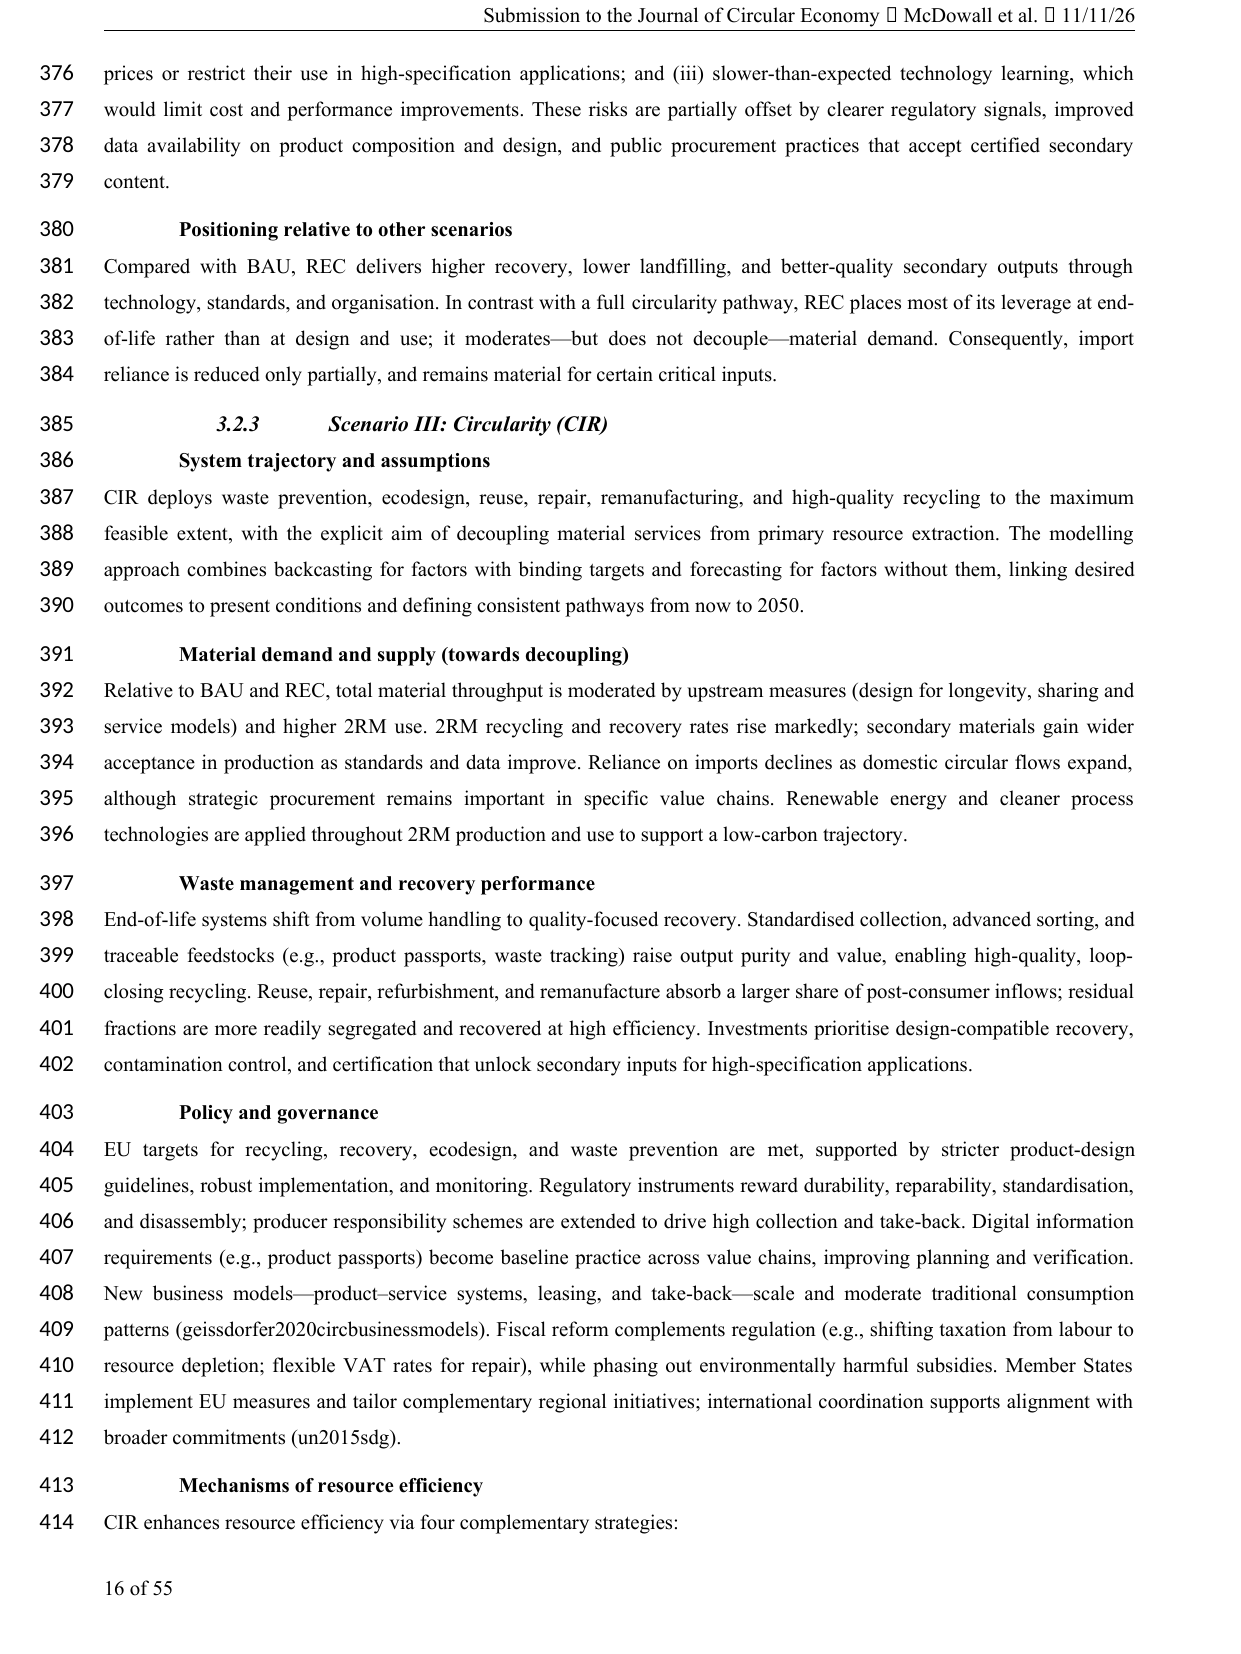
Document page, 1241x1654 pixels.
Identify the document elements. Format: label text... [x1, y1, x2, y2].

text Relative to BAU and REC, total material throughput is moderated by upstream measures (design for longevity, sharing and service models) and higher 2RM use. 2RM recycling and recovery rates rise markedly; secondary materials gain wider acceptance in production as standards and data improve. Reliance on imports declines as domestic circular flows expand, although strategic procurement remains important in specific value chains. Renewable energy and cleaner process technologies are applied throughout 2RM production and use to support a low-carbon trajectory. [103, 678, 1135, 846]
subtitle Mechanisms of resource efficiency [178, 1473, 1135, 1497]
subtitle Scenario III: Circularity (CIR) [216, 411, 1135, 436]
subtitle Policy and governance [178, 1100, 1135, 1124]
text CIR enhances resource efficiency via four complementary strategies: [103, 1510, 1135, 1534]
subtitle Waste management and recovery performance [178, 871, 1135, 895]
text End-of-life systems shift from volume handling to quality-focused recovery. Standardised collection, advanced sorting, and traceable feedstocks (e.g., product passports, waste tracking) raise output purity and value, enabling high-quality, loop-closing recycling. Reuse, repair, refurbishment, and remanufacture absorb a larger share of post-consumer inflows; residual fractions are more readily segregated and recovered at high efficiency. Investments prioritise design-compatible recovery, contamination control, and certification that unlock secondary inputs for high-specification applications. [103, 907, 1135, 1076]
subtitle Positioning relative to other scenarios [178, 217, 1135, 241]
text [103, 61, 1135, 193]
subtitle Material demand and supply (towards decoupling) [178, 641, 1135, 666]
text Compared with BAU, REC delivers higher recovery, lower landfilling, and better-quality secondary outputs through technology, standards, and organisation. In contrast with a full circularity pathway, REC places most of its leverage at end-of-life rather than at design and use; it moderates—but does not decouple—material demand. Consequently, import reliance is reduced only partially, and remains material for certain critical inputs. [103, 254, 1135, 386]
text EU targets for recycling, recovery, ecodesign, and waste prevention are met, supported by stricter product-design guidelines, robust implementation, and monitoring. Regulatory instruments reward durability, reparability, standardisation, and disassembly; producer responsibility schemes are extended to drive high collection and take-back. Digital information requirements (e.g., product passports) become baseline practice across value chains, improving planning and verification. New business models—product–service systems, leasing, and take-back—scale and moderate traditional consumption patterns (geissdorfer2020circbusinessmodels). Fiscal reform complements regulation (e.g., shifting taxation from labour to resource depletion; flexible VAT rates for repair), while phasing out environmentally harmful subsidies. Member States implement EU measures and tailor complementary regional initiatives; international coordination supports alignment with broader commitments (un2015sdg). [103, 1137, 1135, 1449]
subtitle System trajectory and assumptions [178, 448, 1135, 472]
text CIR deploys waste prevention, ecodesign, reuse, repair, remanufacturing, and high-quality recycling to the maximum feasible extent, with the explicit aim of decoupling material services from primary resource extraction. The modelling approach combines backcasting for factors with binding targets and forecasting for factors without them, linking desired outcomes to present conditions and defining consistent pathways from now to 2050. [103, 485, 1135, 617]
